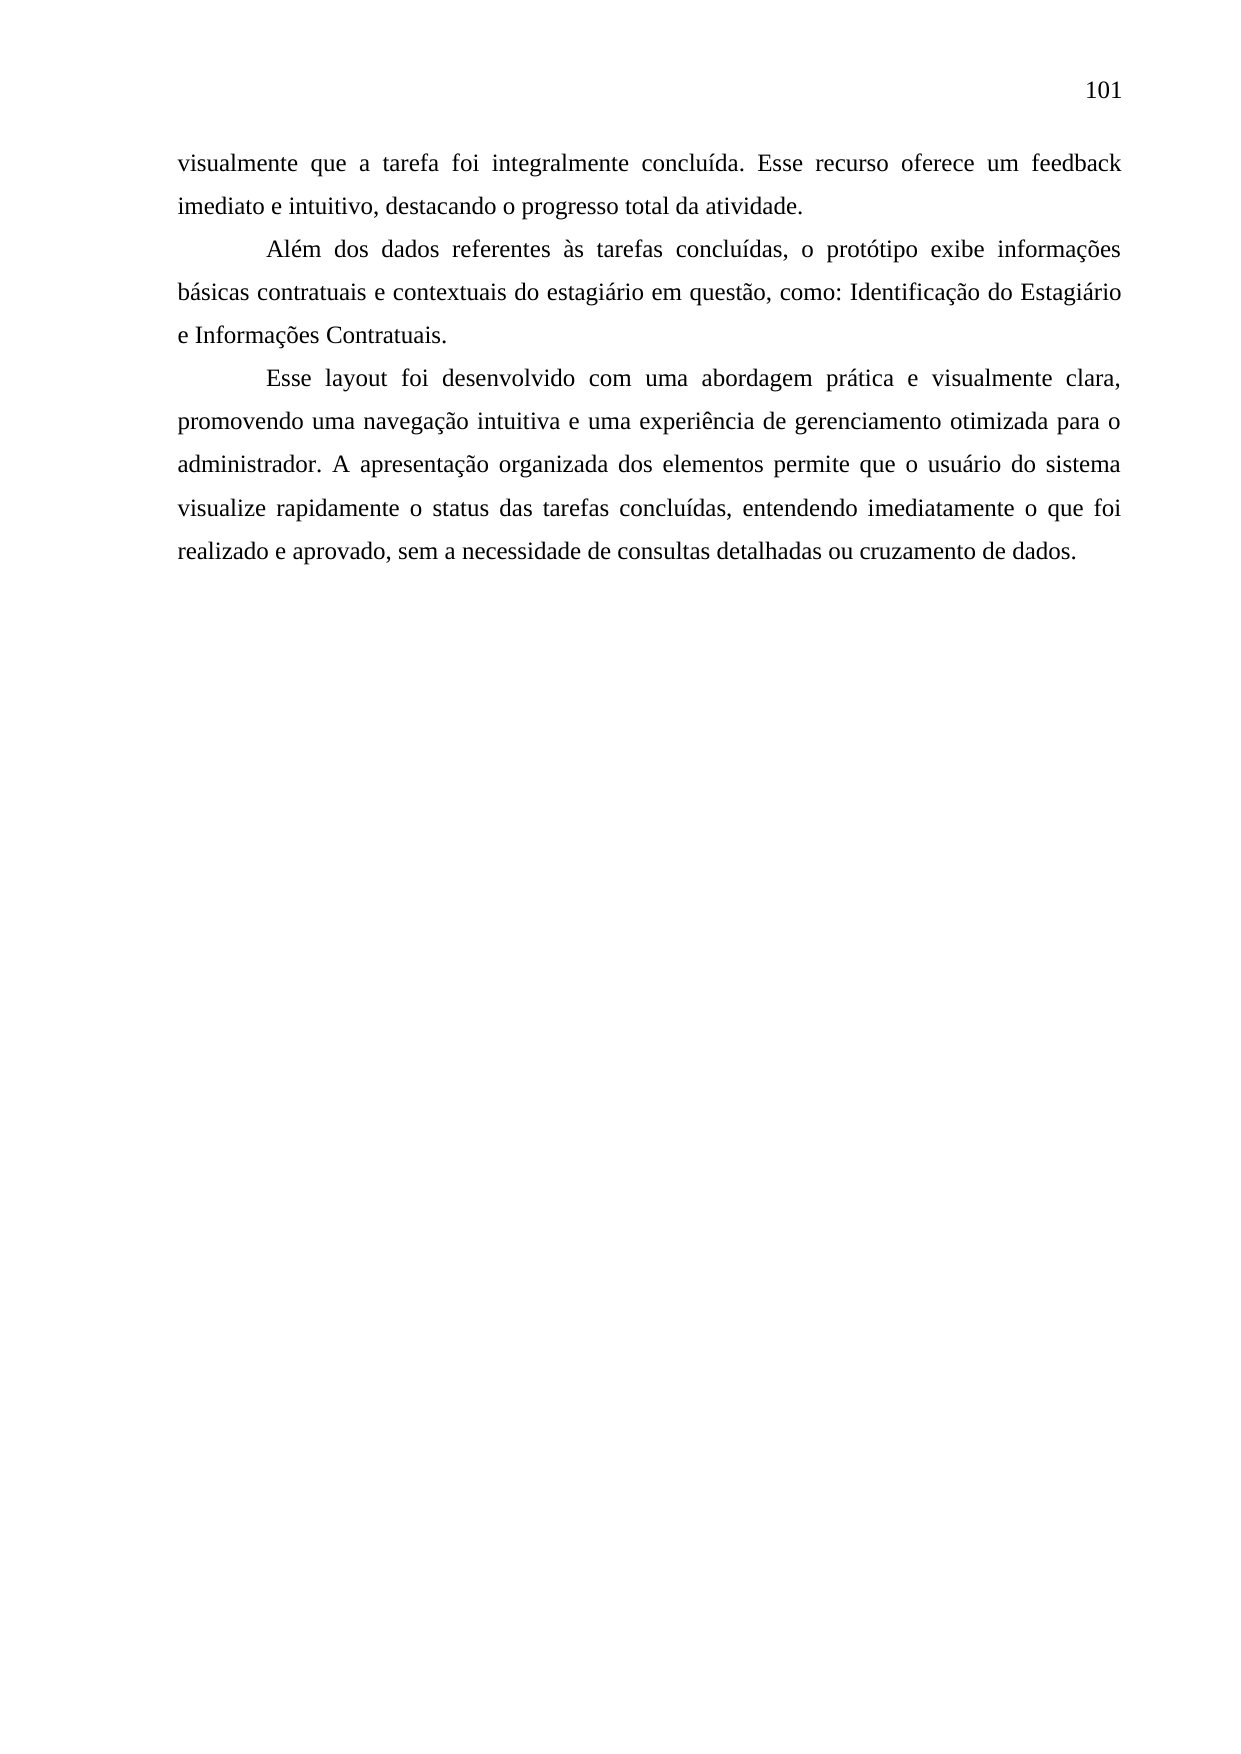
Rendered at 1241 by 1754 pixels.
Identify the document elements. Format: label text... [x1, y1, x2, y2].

text Além dos dados referentes às tarefas concluídas, o protótipo exibe informações básicas contratuais e contextuais do estagiário em questão, como: Identificação do Estagiário e Informações Contratuais. [177, 234, 1122, 349]
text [177, 148, 1122, 219]
text Esse layout foi desenvolvido com uma abordagem prática e visualmente clara, promovendo uma navegação intuitiva e uma experiência de gerenciamento otimizada para o administrador. A apresentação organizada dos elementos permite que o usuário do sistema visualize rapidamente o status das tarefas concluídas, entendendo imediatamente o que foi realizado e aprovado, sem a necessidade de consultas detalhadas ou cruzamento de dados. [177, 363, 1122, 564]
